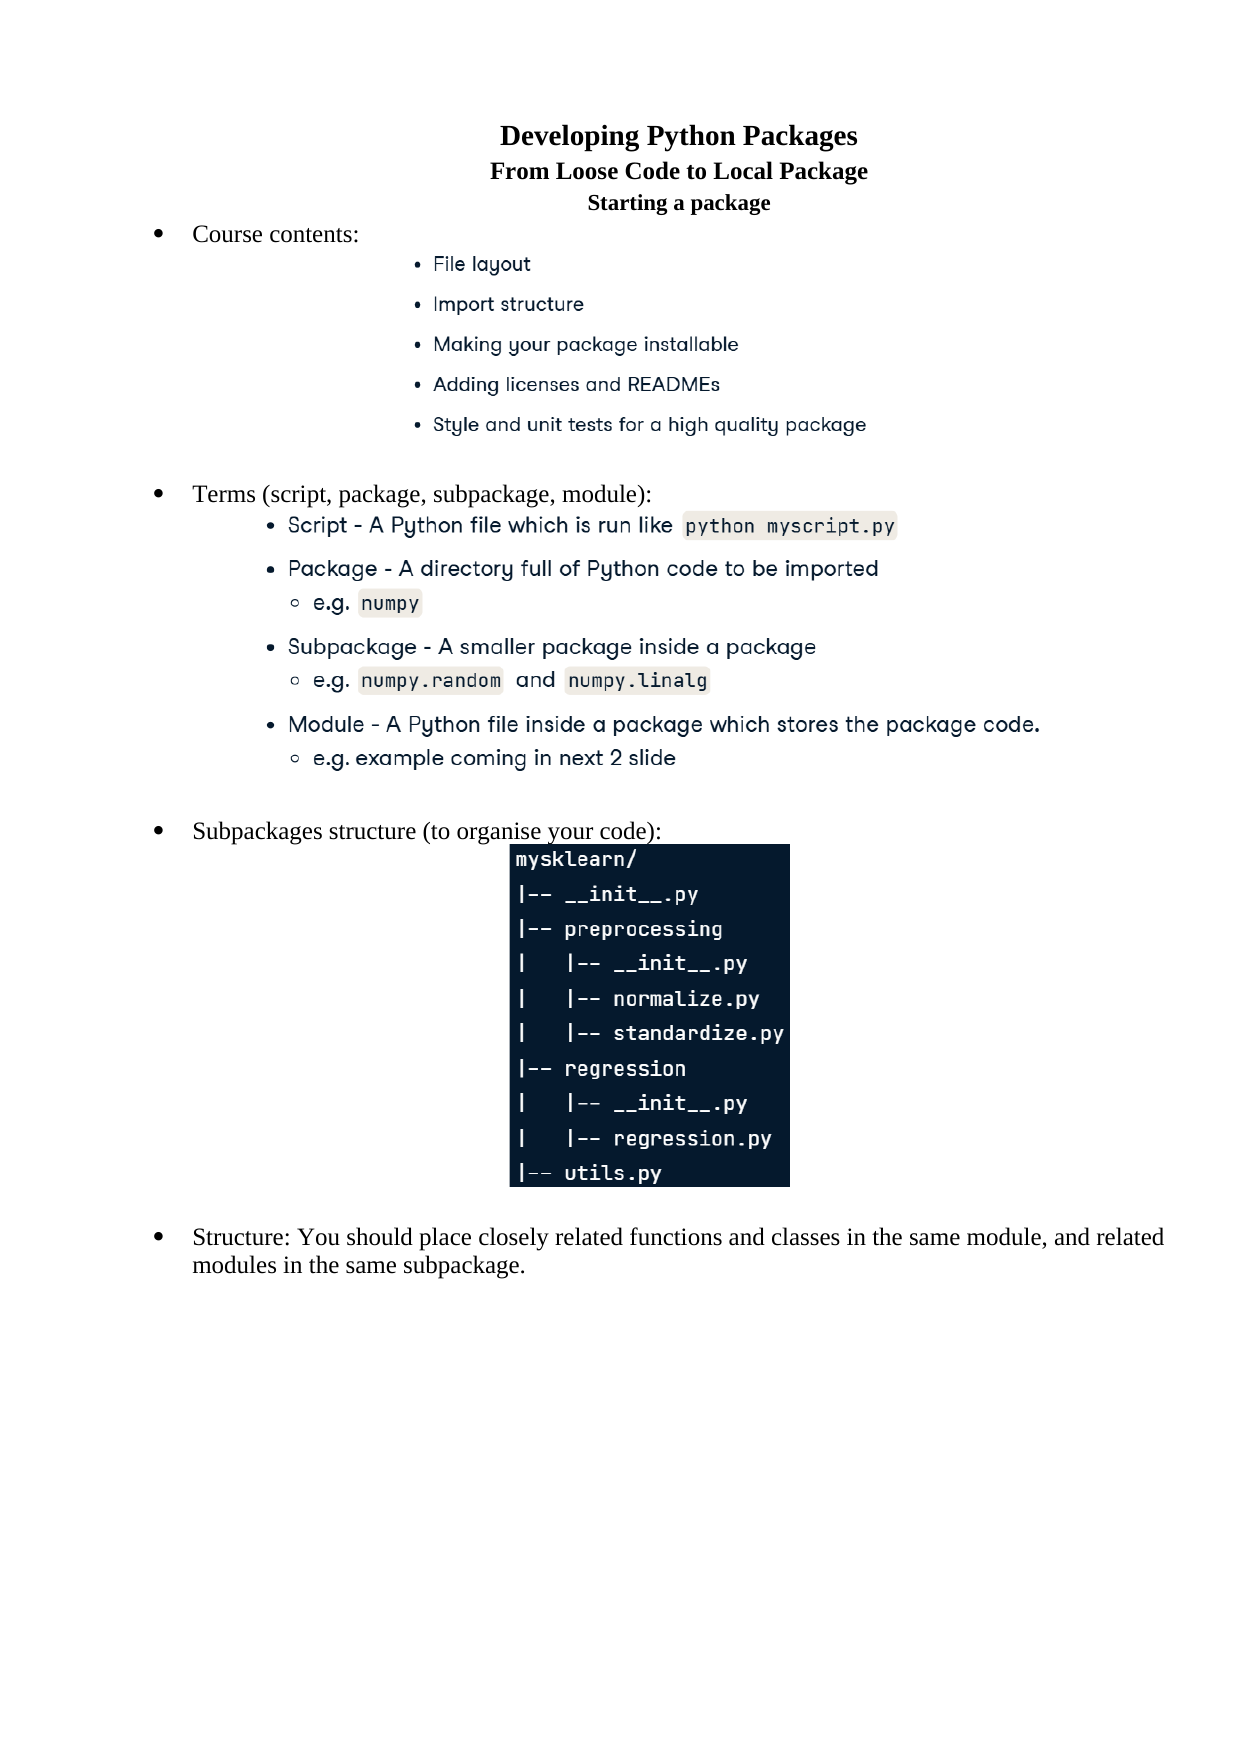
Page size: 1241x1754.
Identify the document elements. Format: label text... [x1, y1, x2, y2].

list Course contents: [154, 219, 1181, 248]
subtitle Starting a package [118, 189, 1181, 215]
list Subpackages structure (to organise your code): [154, 816, 1181, 844]
picture [509, 844, 790, 1187]
picture [407, 248, 892, 445]
subtitle From Loose Code to Local Package [118, 156, 1181, 184]
list Structure: You should place closely related functions and classes in the same module, and related modules in the same subpackage. [154, 1222, 1181, 1279]
list Terms (script, package, subpackage, module): [154, 479, 1181, 508]
subtitle Developing Python Packages [118, 118, 1181, 152]
picture [258, 508, 1041, 781]
